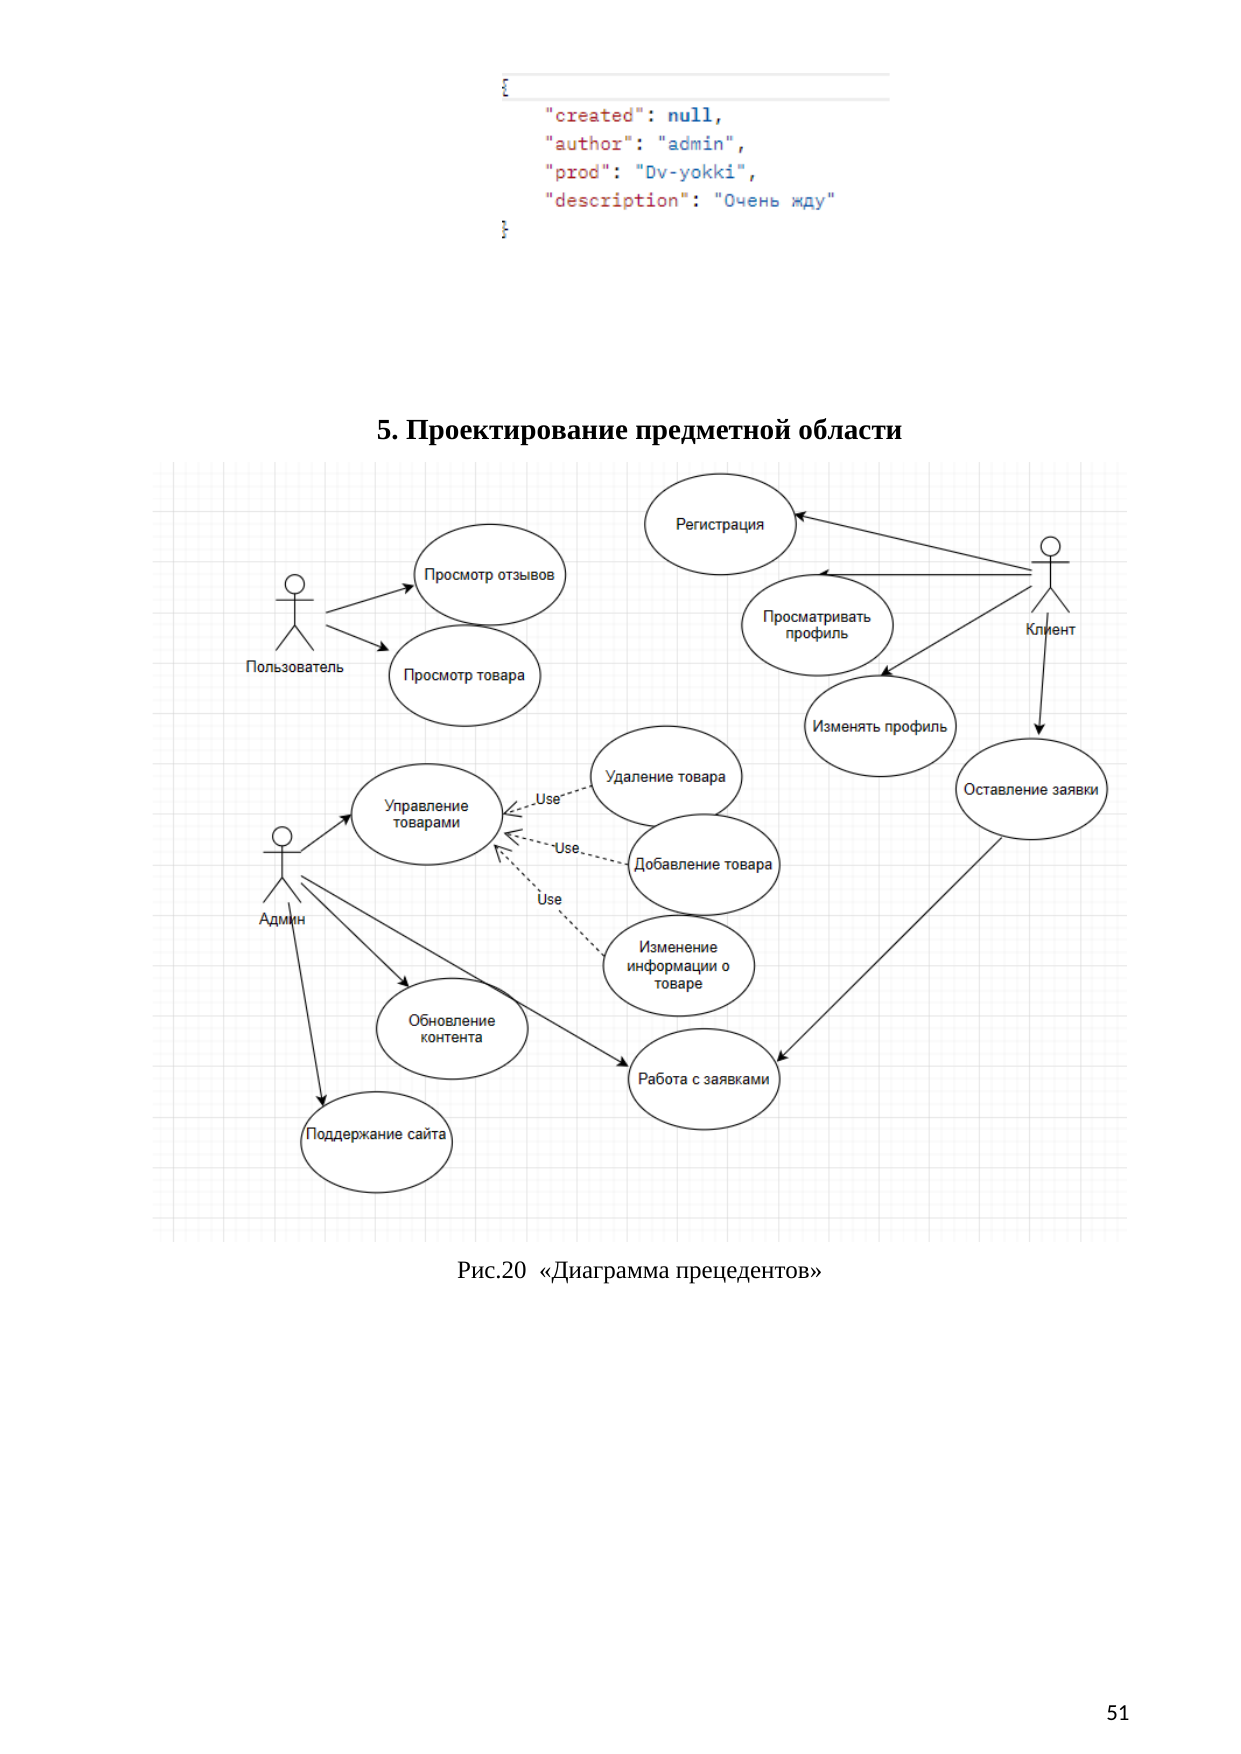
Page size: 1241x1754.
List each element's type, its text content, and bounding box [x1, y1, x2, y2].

picture [152, 462, 1127, 1242]
picture [502, 73, 890, 240]
subtitle 5. Проектирование предметной области [150, 412, 1129, 446]
text Рис.20 «Диаграмма прецедентов» [150, 1255, 1129, 1284]
